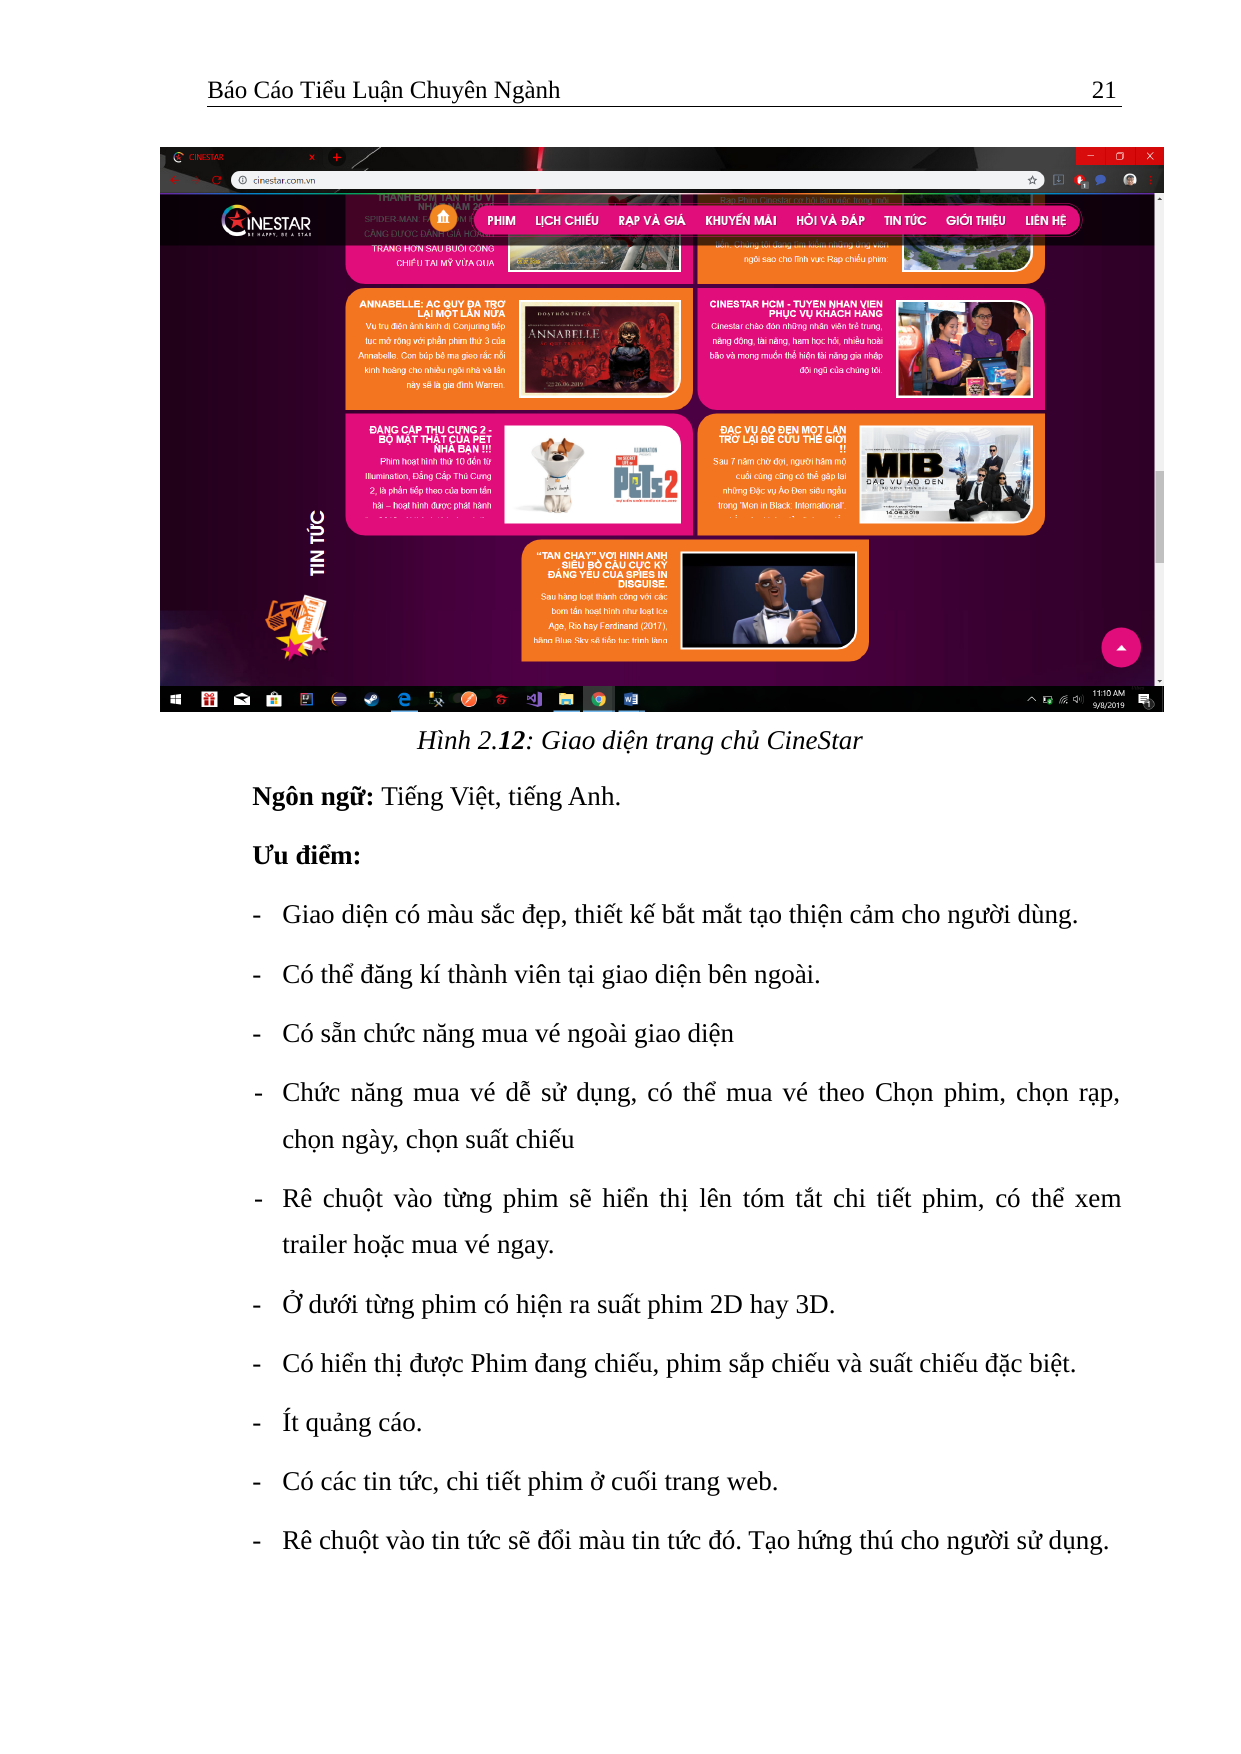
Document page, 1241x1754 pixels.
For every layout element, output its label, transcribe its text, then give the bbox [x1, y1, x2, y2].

text Ngôn ngữ: Tiếng Việt, tiếng Anh. [207, 780, 1122, 811]
list Chức năng mua vé dễ sử dụng, có thể mua vé theo Chọn phim, chọn rạp, chọn ngày, chọn suất chiếu [254, 1076, 1122, 1154]
list Rê chuột vào tin tức sẽ đổi màu tin tức đó. Tạo hứng thú cho người sử dụng. [207, 1524, 1122, 1556]
list Có hiển thị được Phim đang chiếu, phim sắp chiếu và suất chiếu đặc biệt. [207, 1347, 1122, 1378]
list Có thể đăng kí thành viên tại giao diện bên ngoài. [207, 958, 1122, 989]
list Giao diện có màu sắc đẹp, thiết kế bắt mắt tạo thiện cảm cho người dùng. [207, 899, 1122, 930]
picture [160, 147, 1164, 712]
text Ưu điểm: [207, 839, 1122, 871]
list Ít quảng cáo. [207, 1406, 1122, 1437]
list Có sẵn chức năng mua vé ngoài giao diện [207, 1017, 1122, 1048]
list Rê chuột vào từng phim sẽ hiển thị lên tóm tắt chi tiết phim, có thể xem trailer hoặc mua vé ngay. [254, 1182, 1122, 1260]
list Có các tin tức, chi tiết phim ở cuối trang web. [207, 1465, 1122, 1496]
list Ở dưới từng phim có hiện ra suất phim 2D hay 3D. [207, 1288, 1122, 1319]
